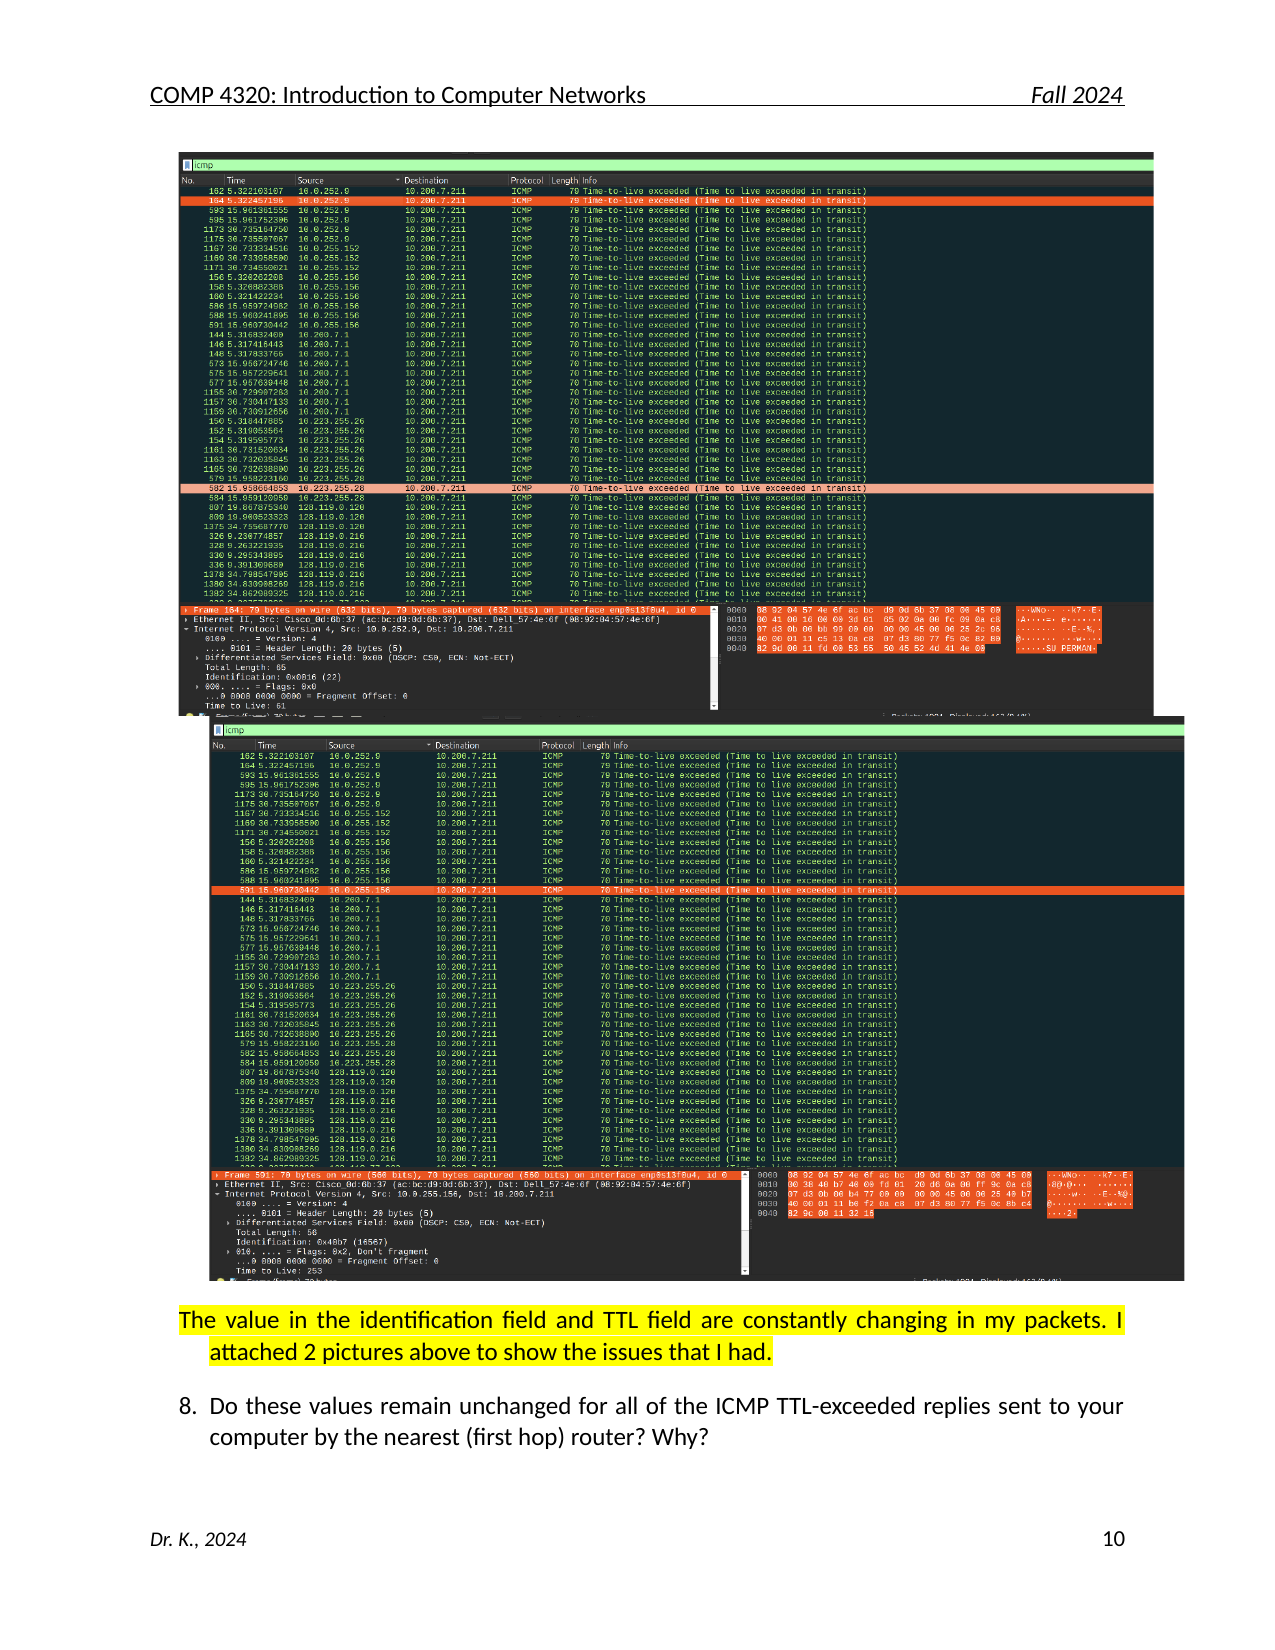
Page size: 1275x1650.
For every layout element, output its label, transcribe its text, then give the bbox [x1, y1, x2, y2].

text The value in the identification field and TTL field are constantly changing in my packets. I attached 2 pictures above to show the issues that I had. [178, 1314, 1125, 1366]
picture [178, 152, 1185, 1281]
list Do these values remain unchanged for all of the ICMP TTL-exceeded replies sent to your computer by the nearest (first hop) router? Why? [178, 1390, 1125, 1452]
